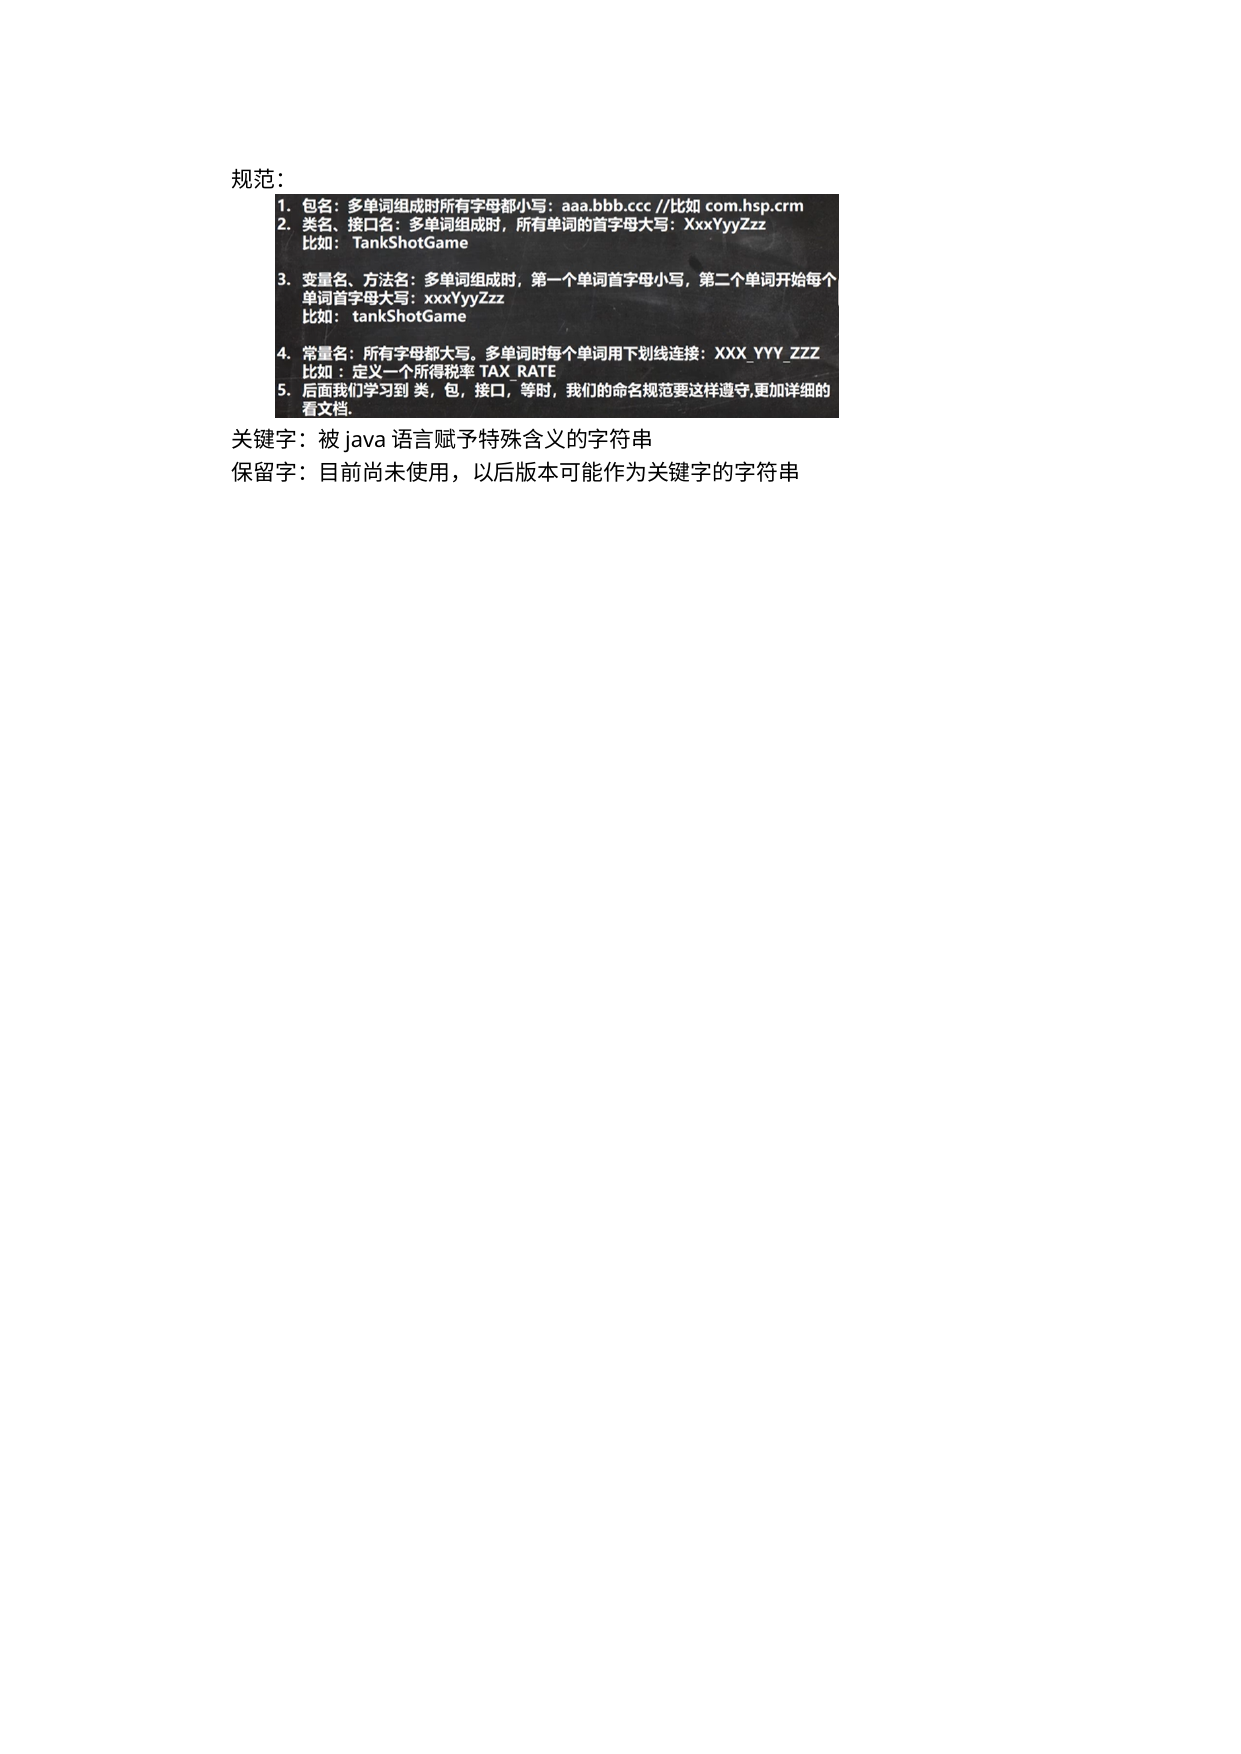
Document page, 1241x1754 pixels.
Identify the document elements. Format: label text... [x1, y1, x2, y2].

picture [275, 194, 839, 418]
text 保留字：目前尚未使用，以后版本可能作为关键字的字符串 [187, 454, 1053, 487]
text 规范： [187, 162, 1053, 194]
text 关键字：被java语言赋予特殊含义的字符串 [187, 422, 1053, 454]
